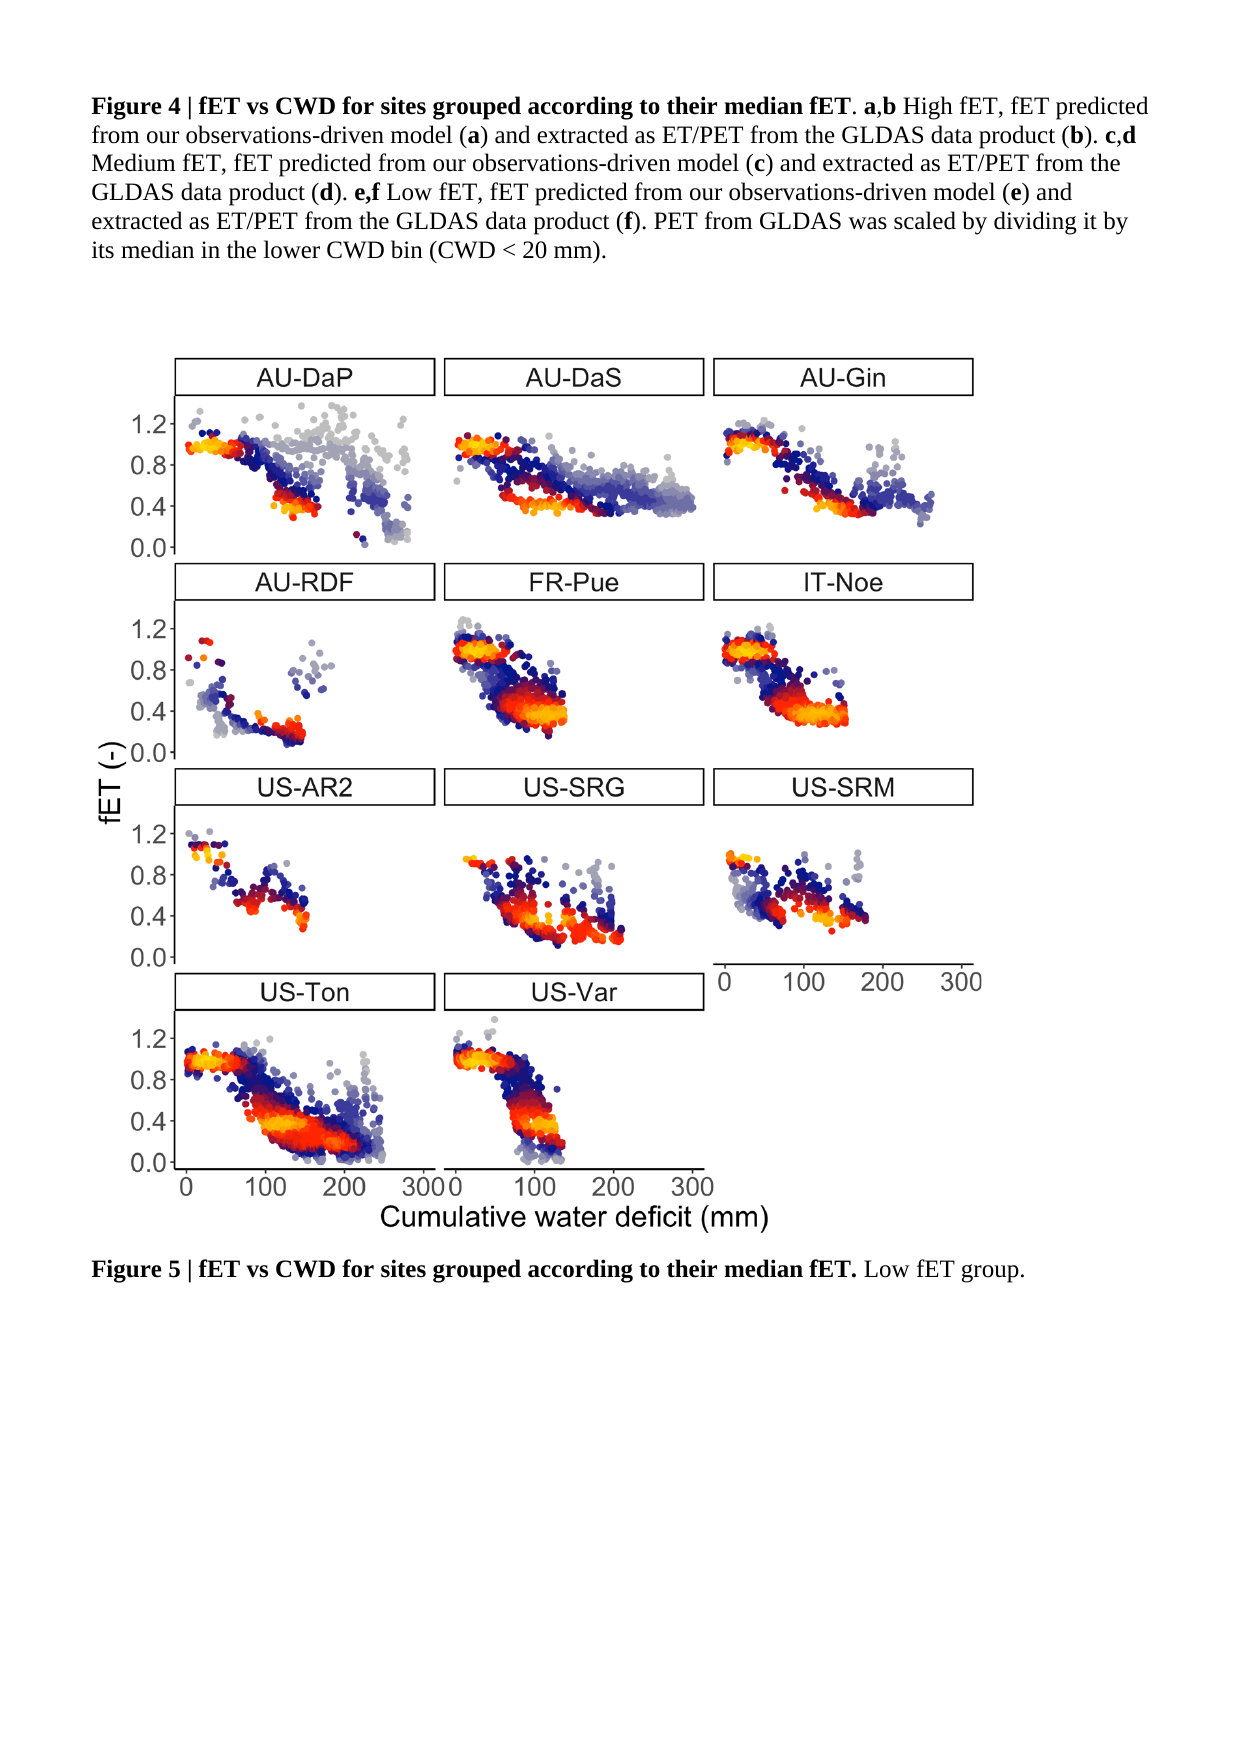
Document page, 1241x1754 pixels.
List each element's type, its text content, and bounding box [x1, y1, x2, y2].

text Figure 5 | fET vs CWD for sites grouped according to their median fET. Low fET group. [91, 1254, 1149, 1283]
picture [91, 349, 982, 1241]
text Figure 4 | fET vs CWD for sites grouped according to their median fET. a,b High fET, fET predicted from our observations-driven model (a) and extracted as ET/PET from the GLDAS data product (b). c,d Medium fET, fET predicted from our observations-driven model (c) and extracted as ET/PET from the GLDAS data product (d). e,f Low fET, fET predicted from our observations-driven model (e) and extracted as ET/PET from the GLDAS data product (f). PET from GLDAS was scaled by dividing it by its median in the lower CWD bin (CWD < 20 mm). [91, 91, 1149, 263]
